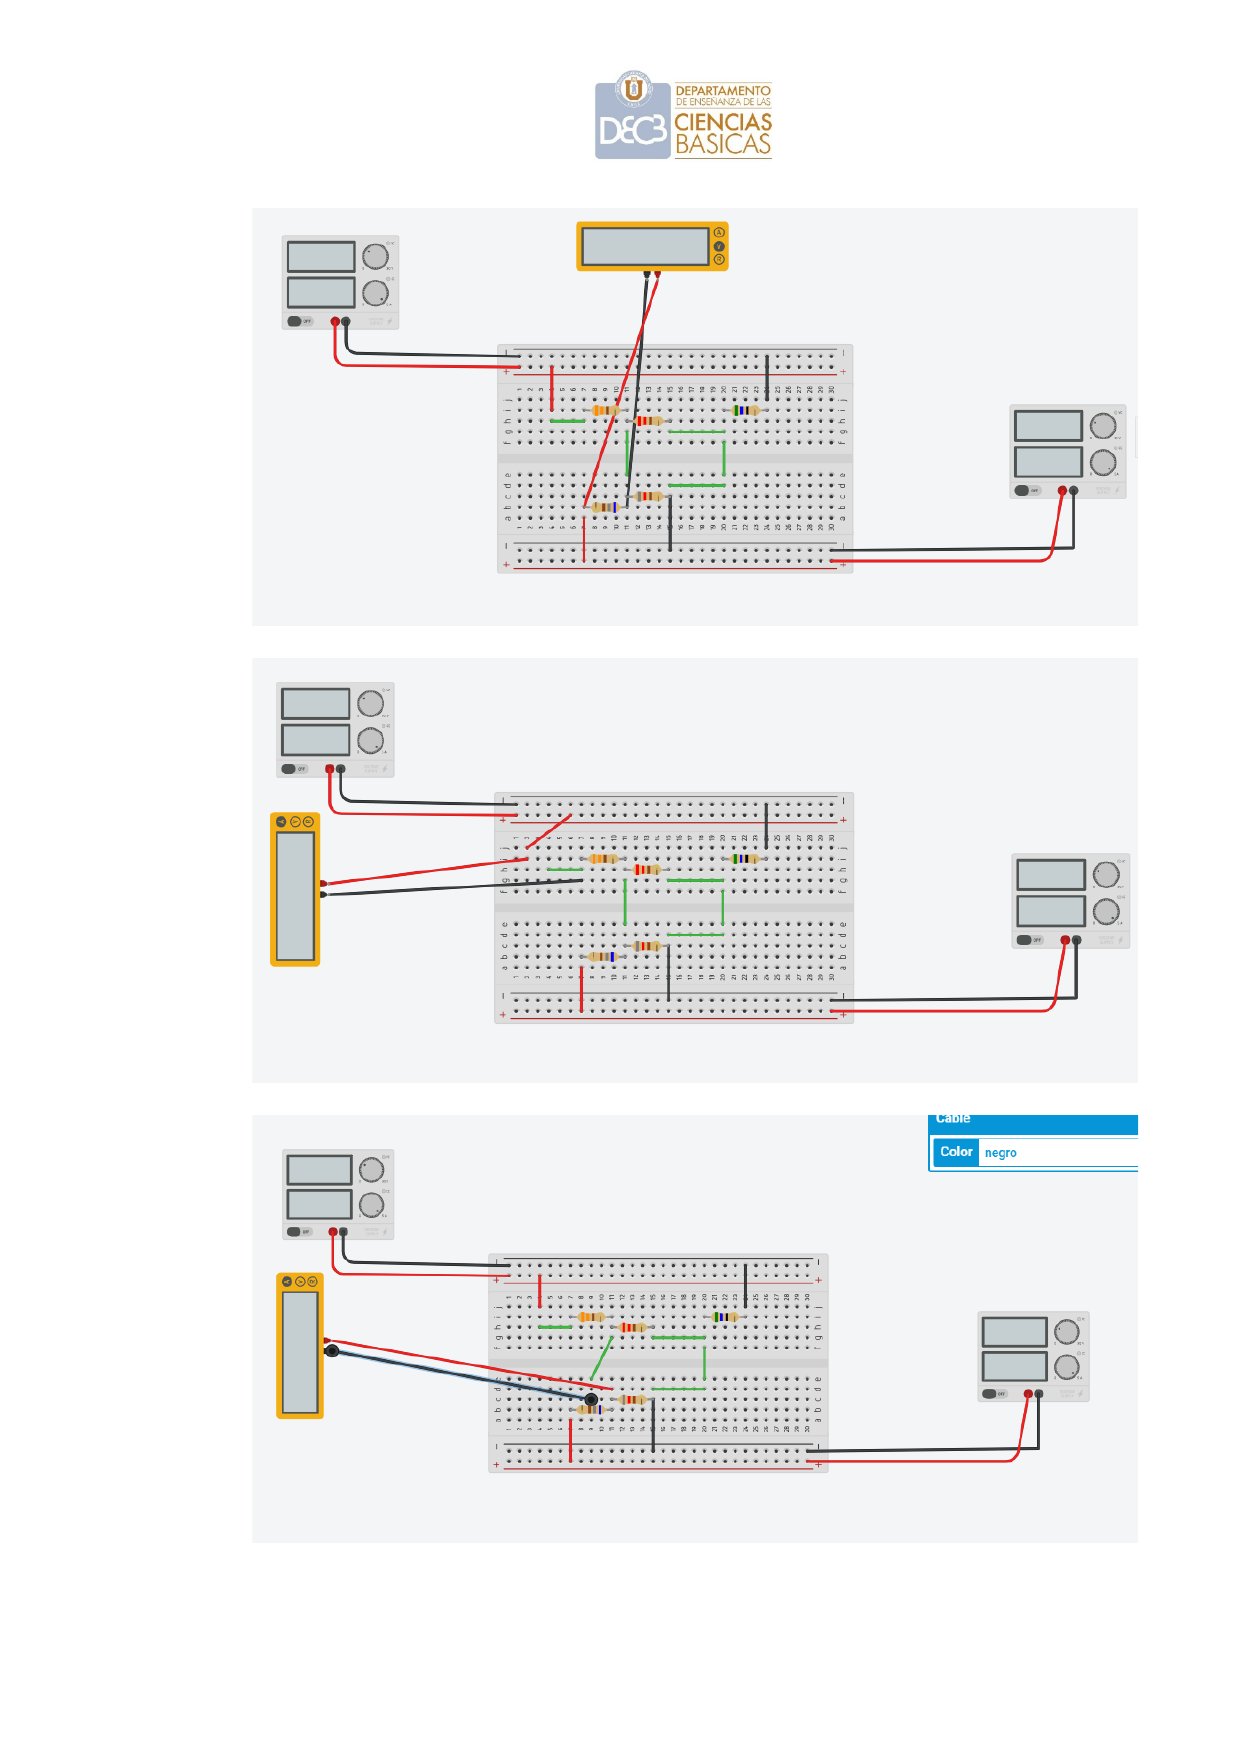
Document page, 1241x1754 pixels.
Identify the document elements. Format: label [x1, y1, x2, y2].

picture [931, 1136, 1139, 1170]
picture [252, 1115, 1139, 1543]
picture [252, 658, 1139, 1083]
picture [252, 208, 1139, 626]
picture [591, 66, 773, 161]
picture [946, 1115, 965, 1122]
picture [955, 1147, 971, 1155]
